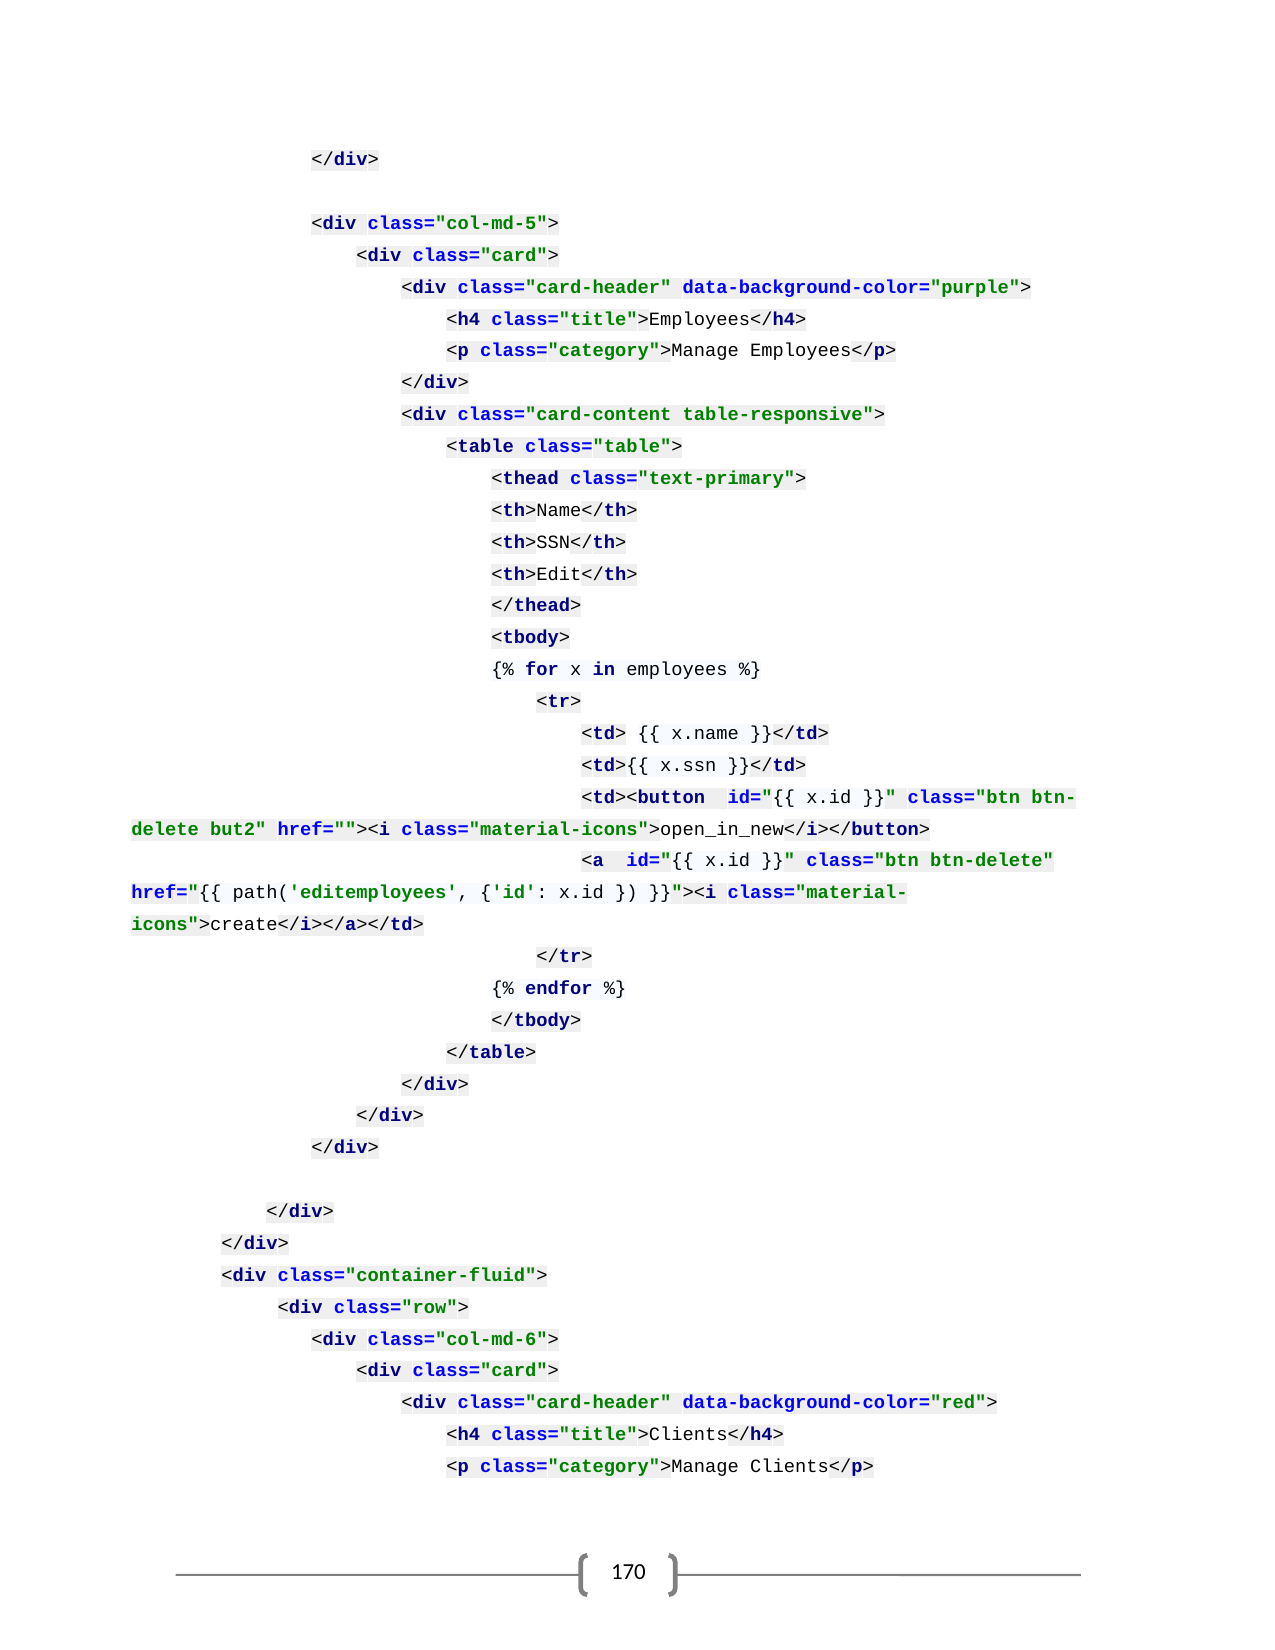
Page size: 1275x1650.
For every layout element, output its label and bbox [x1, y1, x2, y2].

text [131, 150, 1125, 1478]
